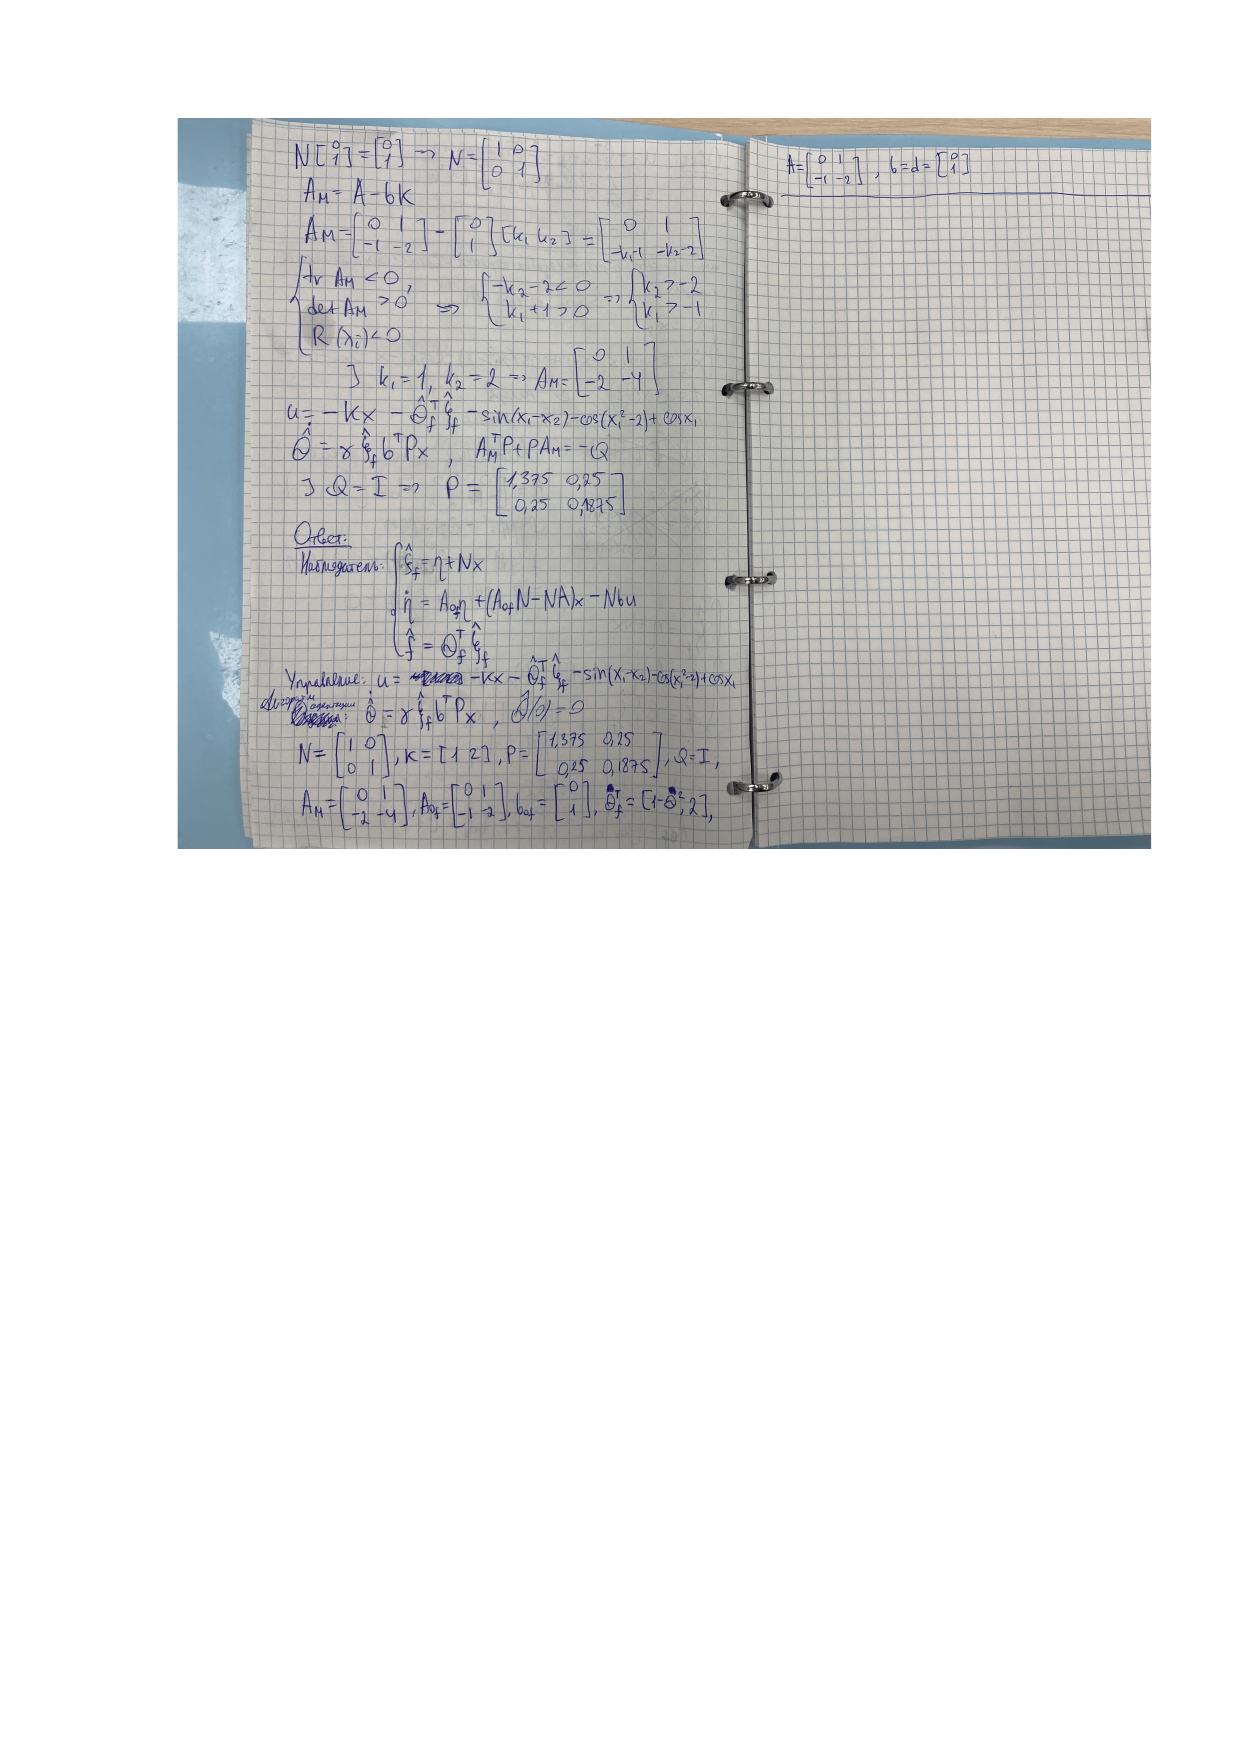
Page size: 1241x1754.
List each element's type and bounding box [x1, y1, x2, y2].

picture [177, 118, 1152, 849]
